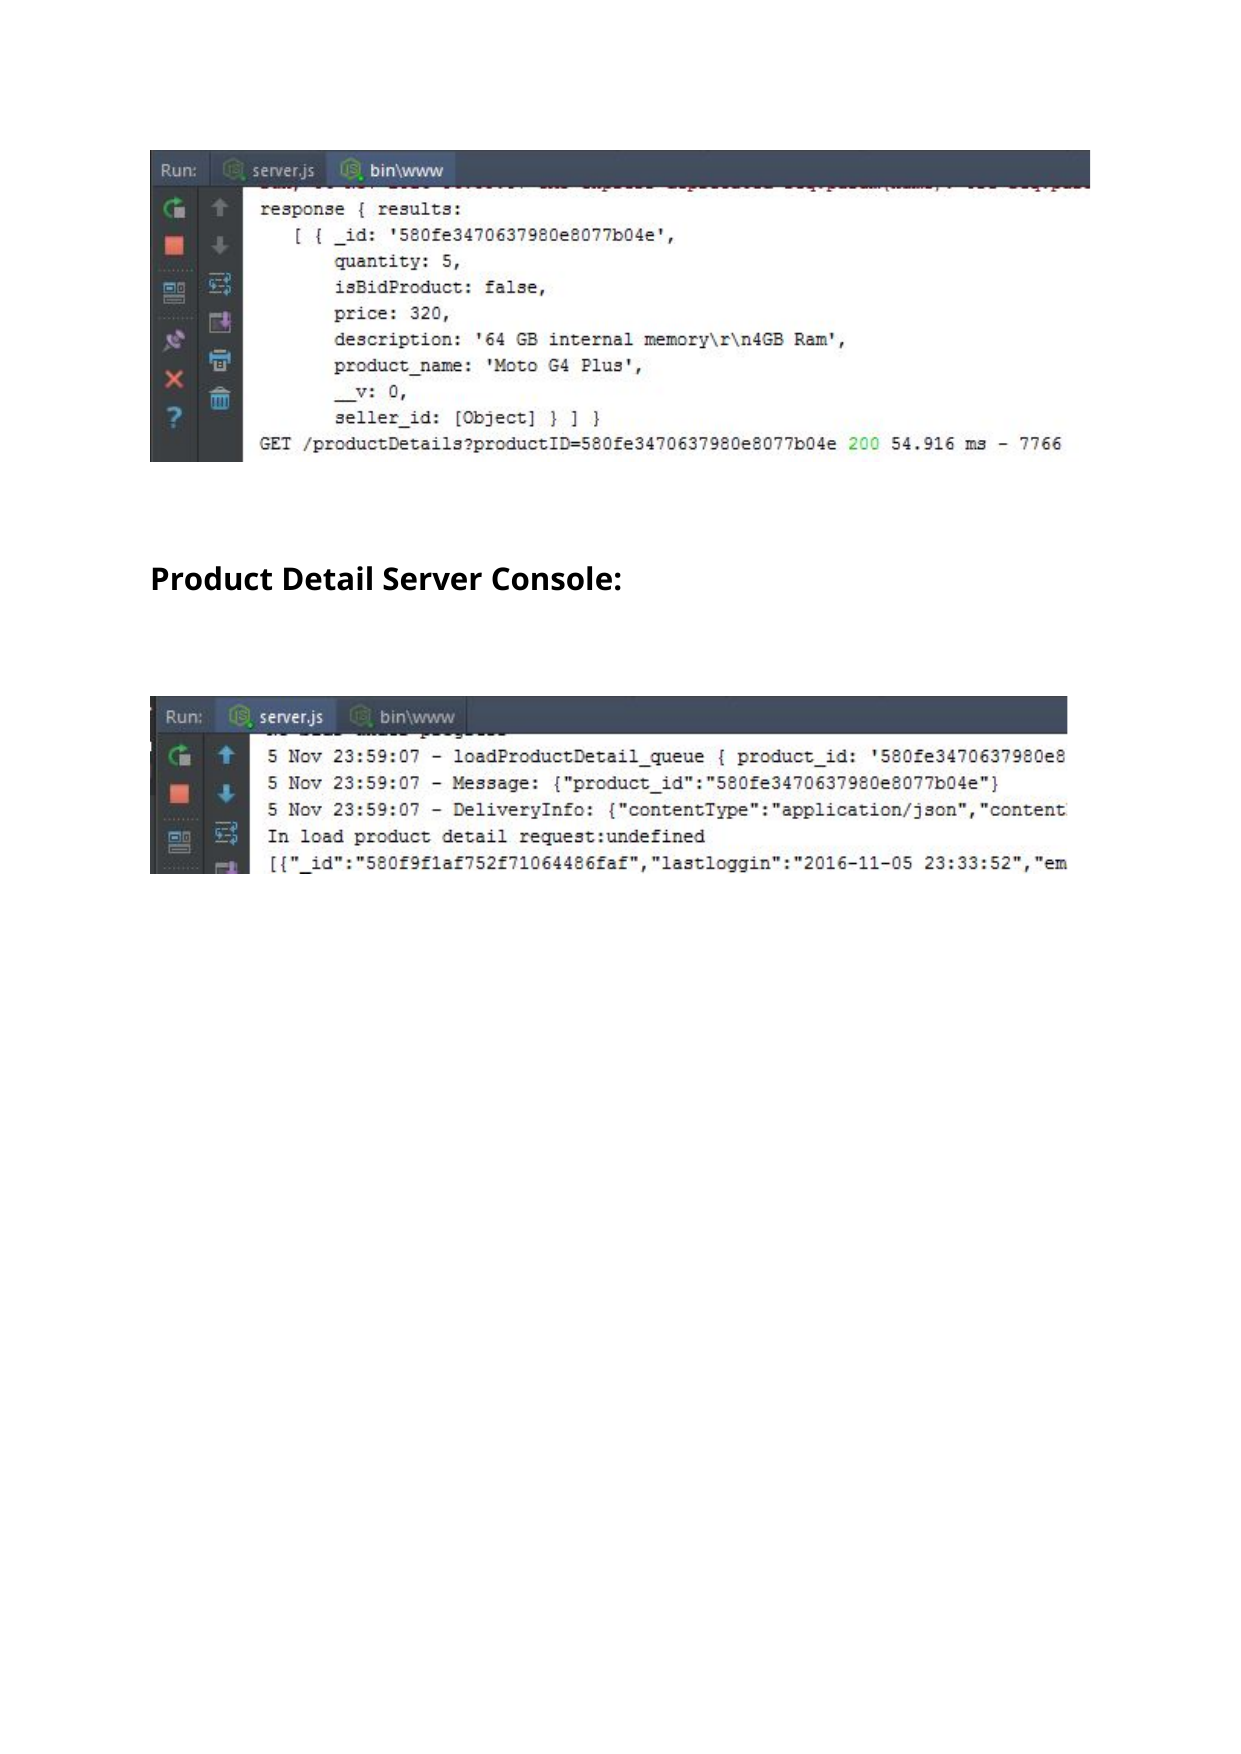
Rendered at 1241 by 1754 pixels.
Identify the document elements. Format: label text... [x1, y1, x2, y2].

picture [150, 150, 1091, 462]
picture [150, 696, 1068, 874]
text Product Detail Server Console: [150, 556, 1090, 599]
